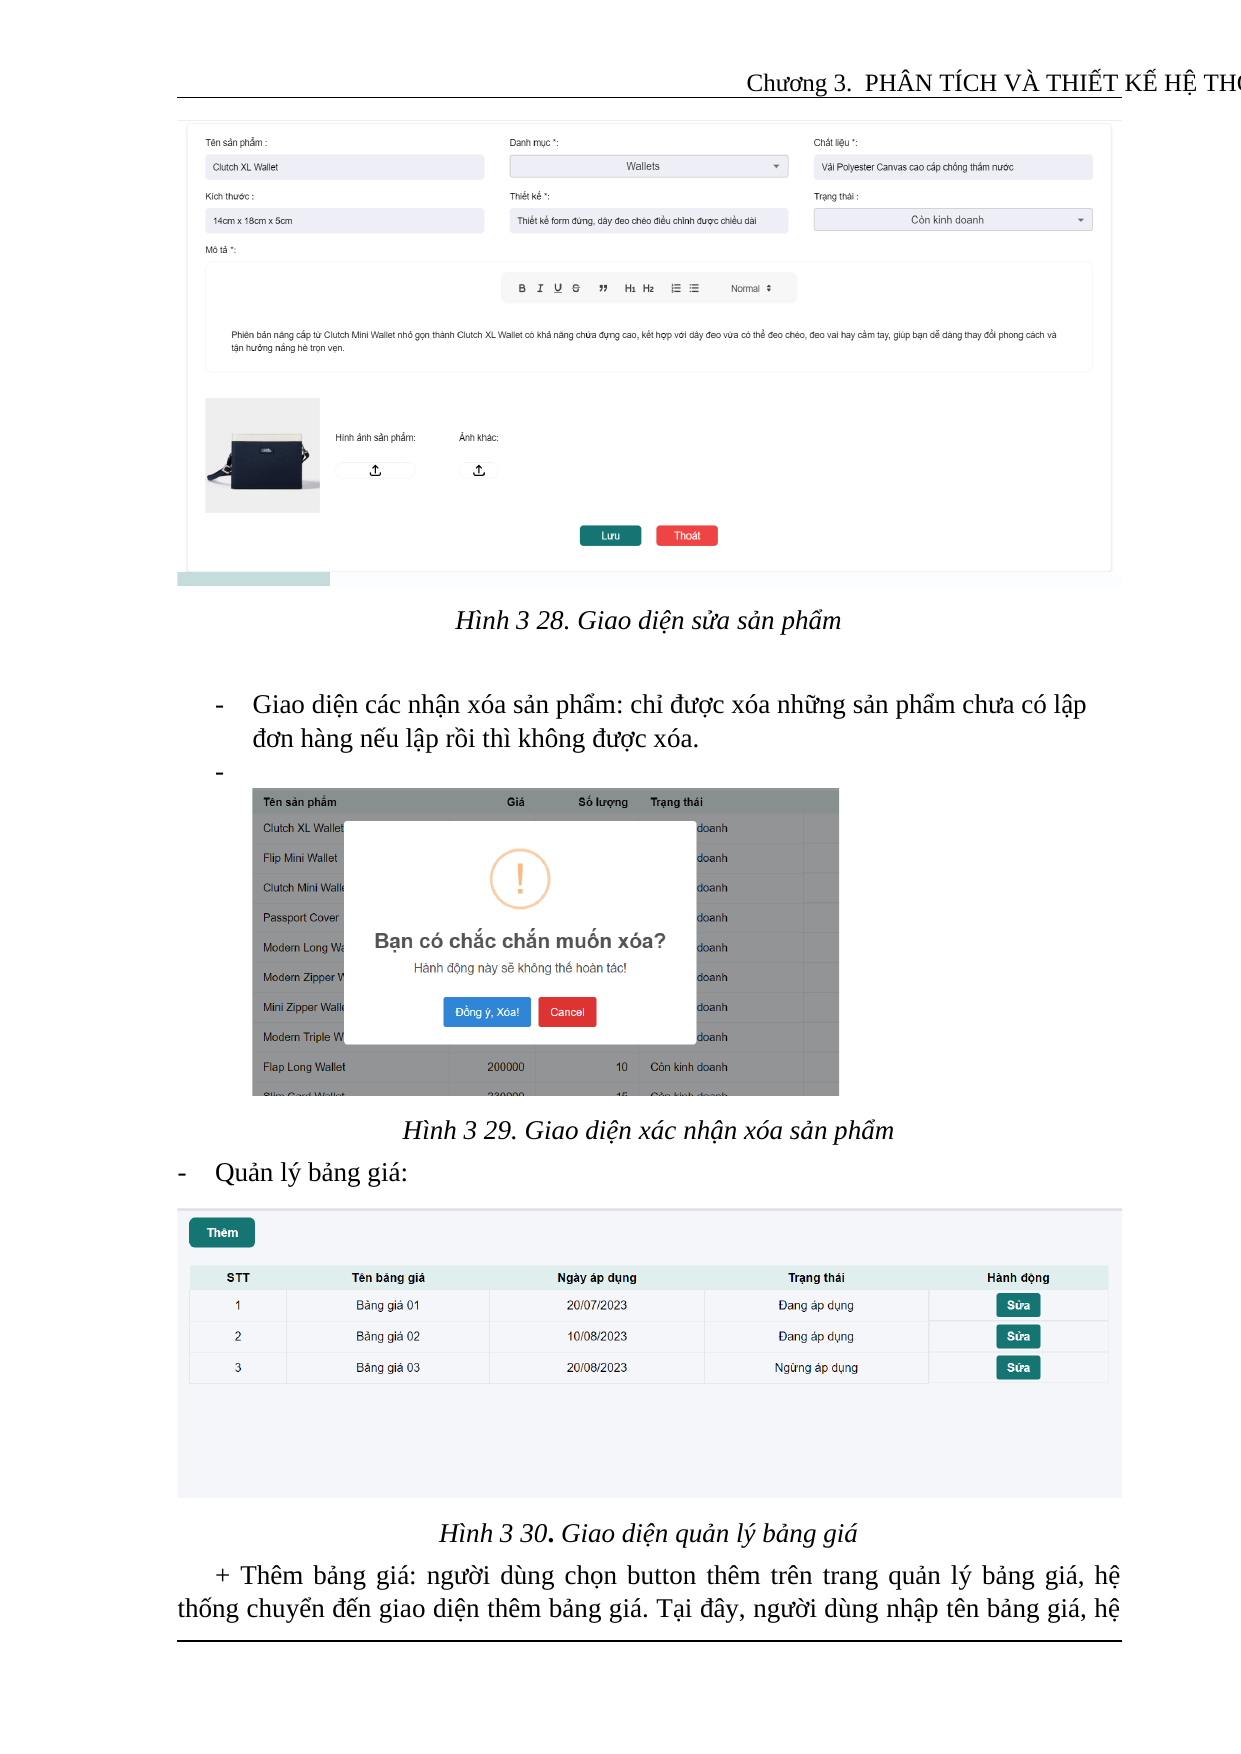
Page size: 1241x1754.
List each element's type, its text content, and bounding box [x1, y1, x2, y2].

list Quản lý bảng giá: [177, 1156, 1122, 1187]
list Giao diện các nhận xóa sản phẩm: chỉ được xóa những sản phẩm chưa có lập đơn hàng nếu lập rồi thì không được xóa. [215, 688, 1122, 753]
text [177, 1559, 1122, 1623]
picture [252, 788, 840, 1096]
text Hình 3 30. Giao diện quản lý bảng giá [177, 1517, 1122, 1548]
picture [177, 1206, 1123, 1498]
text Hình 3 28. Giao diện sửa sản phẩm [177, 604, 1122, 635]
picture [177, 118, 1123, 586]
text Hình 3 29. Giao diện xác nhận xóa sản phẩm [177, 1114, 1122, 1146]
